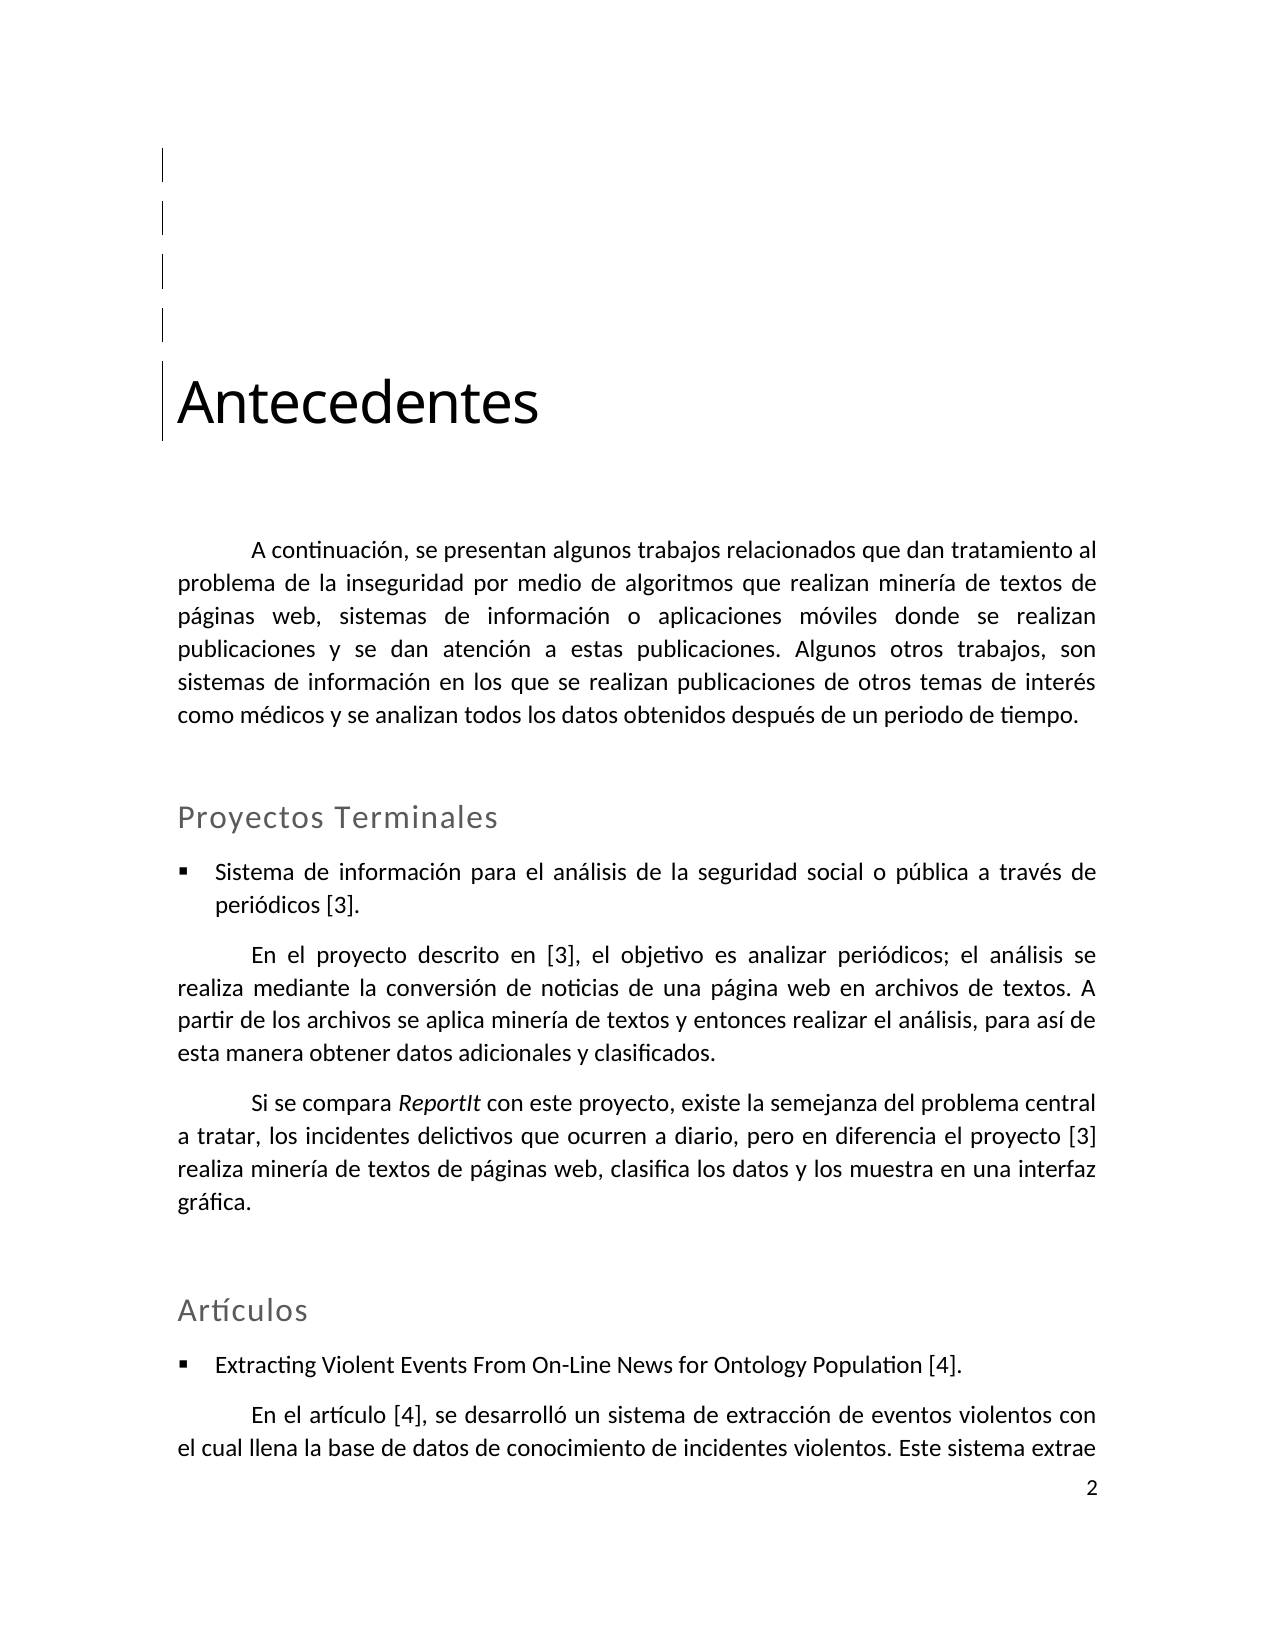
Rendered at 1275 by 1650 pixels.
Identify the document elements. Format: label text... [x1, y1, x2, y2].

subtitle Proyectos Terminales [177, 796, 1098, 836]
text Si se compara ReportIt con este proyecto, existe la semejanza del problema central a tratar, los incidentes delictivos que ocurren a diario, pero en diferencia el proyecto [3] realiza minería de textos de páginas web, clasifica los datos y los muestra en una interfaz gráfica. [177, 1087, 1098, 1216]
subtitle Artículos [177, 1289, 1098, 1329]
text A continuación, se presentan algunos trabajos relacionados que dan tratamiento al problema de la inseguridad por medio de algoritmos que realizan minería de textos de páginas web, sistemas de información o aplicaciones móviles donde se realizan publicaciones y se dan atención a estas publicaciones. Algunos otros trabajos, son sistemas de información en los que se realizan publicaciones de otros temas de interés como médicos y se analizan todos los datos obtenidos después de un periodo de tiempo. [177, 534, 1098, 730]
title Antecedentes [177, 361, 1098, 441]
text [177, 1399, 1098, 1462]
list Sistema de información para el análisis de la seguridad social o pública a través de periódicos [3]. [177, 856, 1098, 920]
list Extracting Violent Events From On-Line News for Ontology Population [4]. [177, 1349, 1098, 1380]
text En el proyecto descrito en [3], el objetivo es analizar periódicos; el análisis se realiza mediante la conversión de noticias de una página web en archivos de textos. A partir de los archivos se aplica minería de textos y entonces realizar el análisis, para así de esta manera obtener datos adicionales y clasificados. [177, 939, 1098, 1068]
